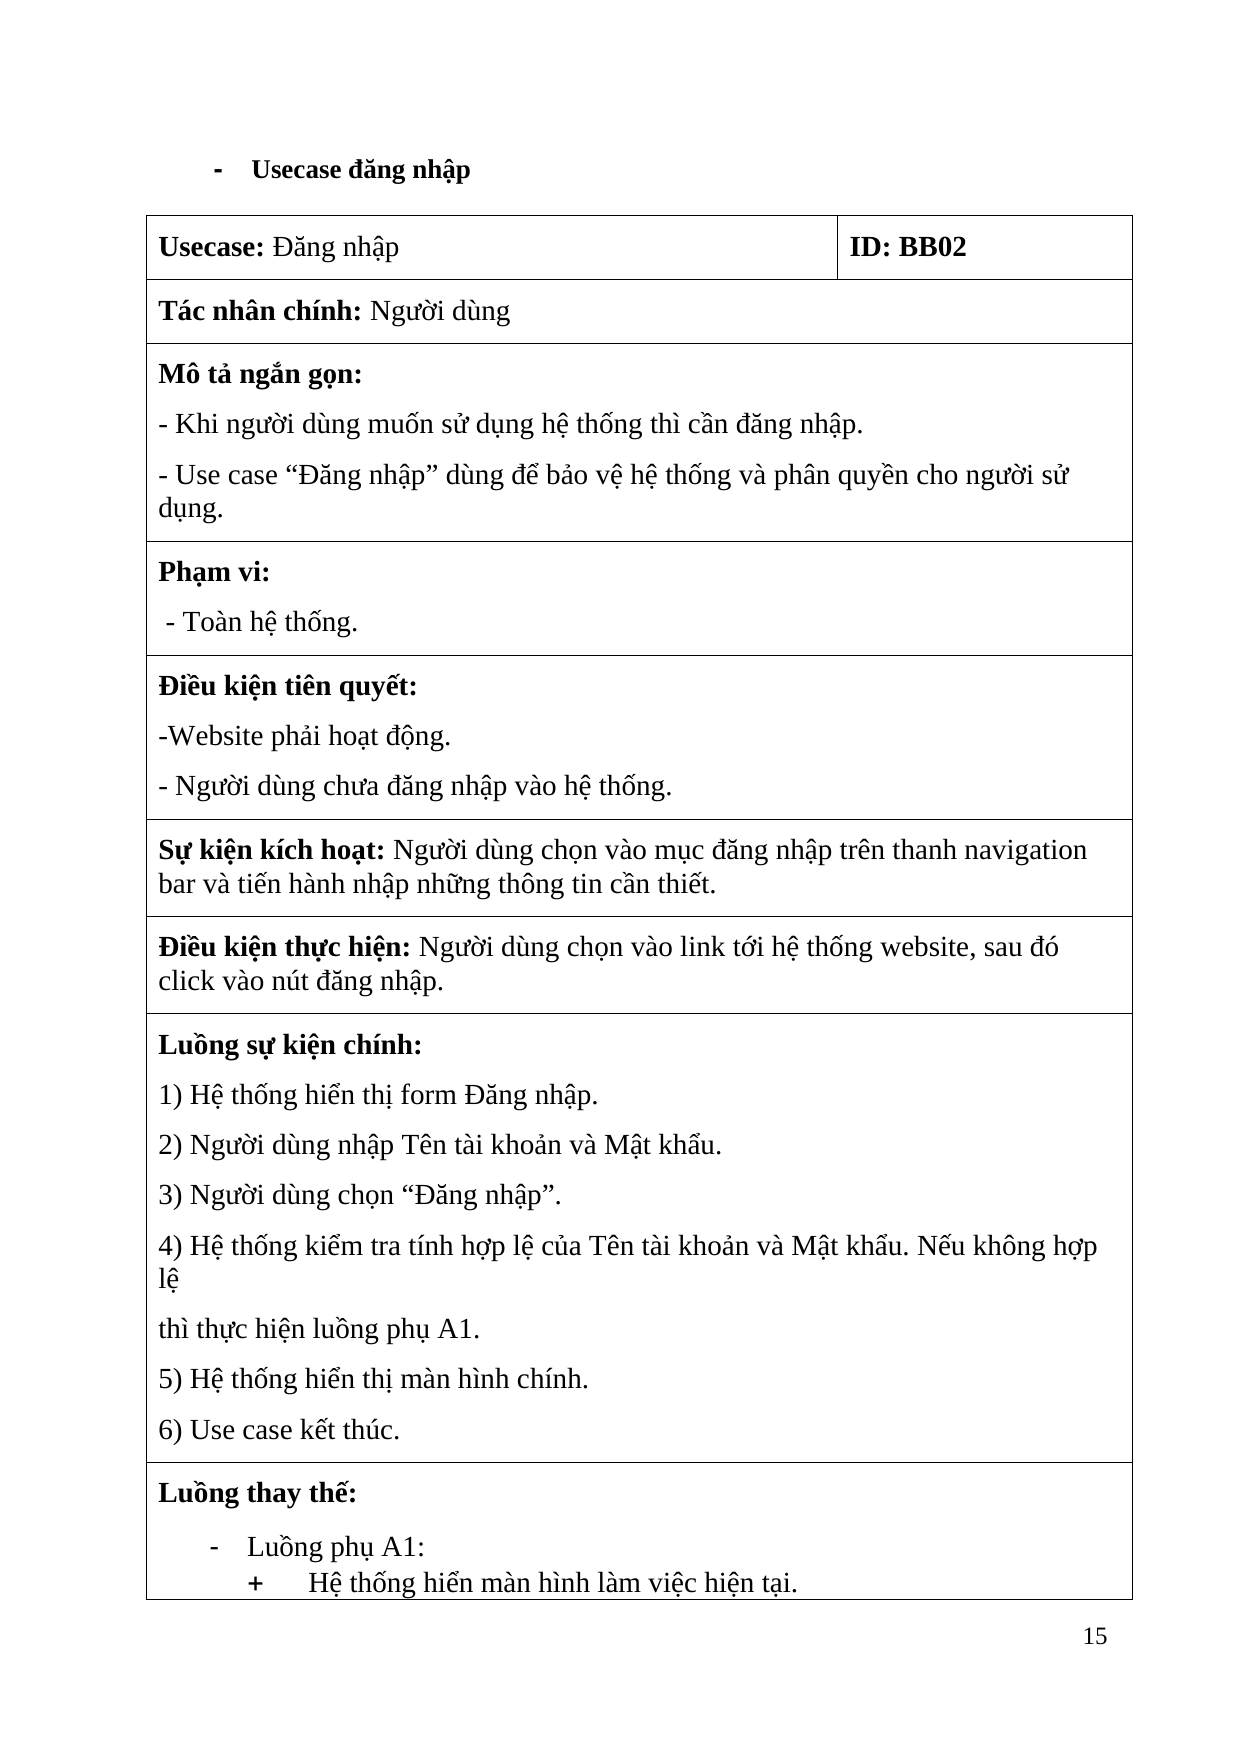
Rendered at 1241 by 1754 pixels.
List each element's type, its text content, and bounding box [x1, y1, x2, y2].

table_cell Điều kiện tiên quyết: -Website phải hoạt động. - Người dùng chưa đăng nhập vào hệ thống. [147, 656, 1132, 819]
table_header ID: BB02 [838, 216, 1132, 279]
table_cell Điều kiện thực hiện: Người dùng chọn vào link tới hệ thống website, sau đó click vào nút đăng nhập. [147, 917, 1132, 1013]
table_cell Mô tả ngắn gọn: - Khi người dùng muốn sử dụng hệ thống thì cần đăng nhập. - Use case “Đăng nhập” dùng để bảo vệ hệ thống và phân quyền cho người sử dụng. [147, 344, 1132, 541]
table_cell Tác nhân chính: Người dùng [147, 280, 1132, 343]
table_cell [147, 1463, 1132, 1599]
table_cell Phạm vi: - Toàn hệ thống. [147, 542, 1132, 654]
table_header Usecase: Đăng nhập [147, 216, 837, 279]
table_cell Sự kiện kích hoạt: Người dùng chọn vào mục đăng nhập trên thanh navigation bar và tiến hành nhập những thông tin cần thiết. [147, 820, 1132, 916]
list Usecase đăng nhập [214, 149, 1107, 186]
table_cell Luồng sự kiện chính: 1) Hệ thống hiển thị form Đăng nhập. 2) Người dùng nhập Tên tài khoản và Mật khẩu. 3) Người dùng chọn “Đăng nhập”. 4) Hệ thống kiểm tra tính hợp lệ của Tên tài khoản và Mật khẩu. Nếu không hợp lệ thì thực hiện luồng phụ A1. 5) Hệ thống hiển thị màn hình chính. 6) Use case kết thúc. [147, 1014, 1132, 1462]
